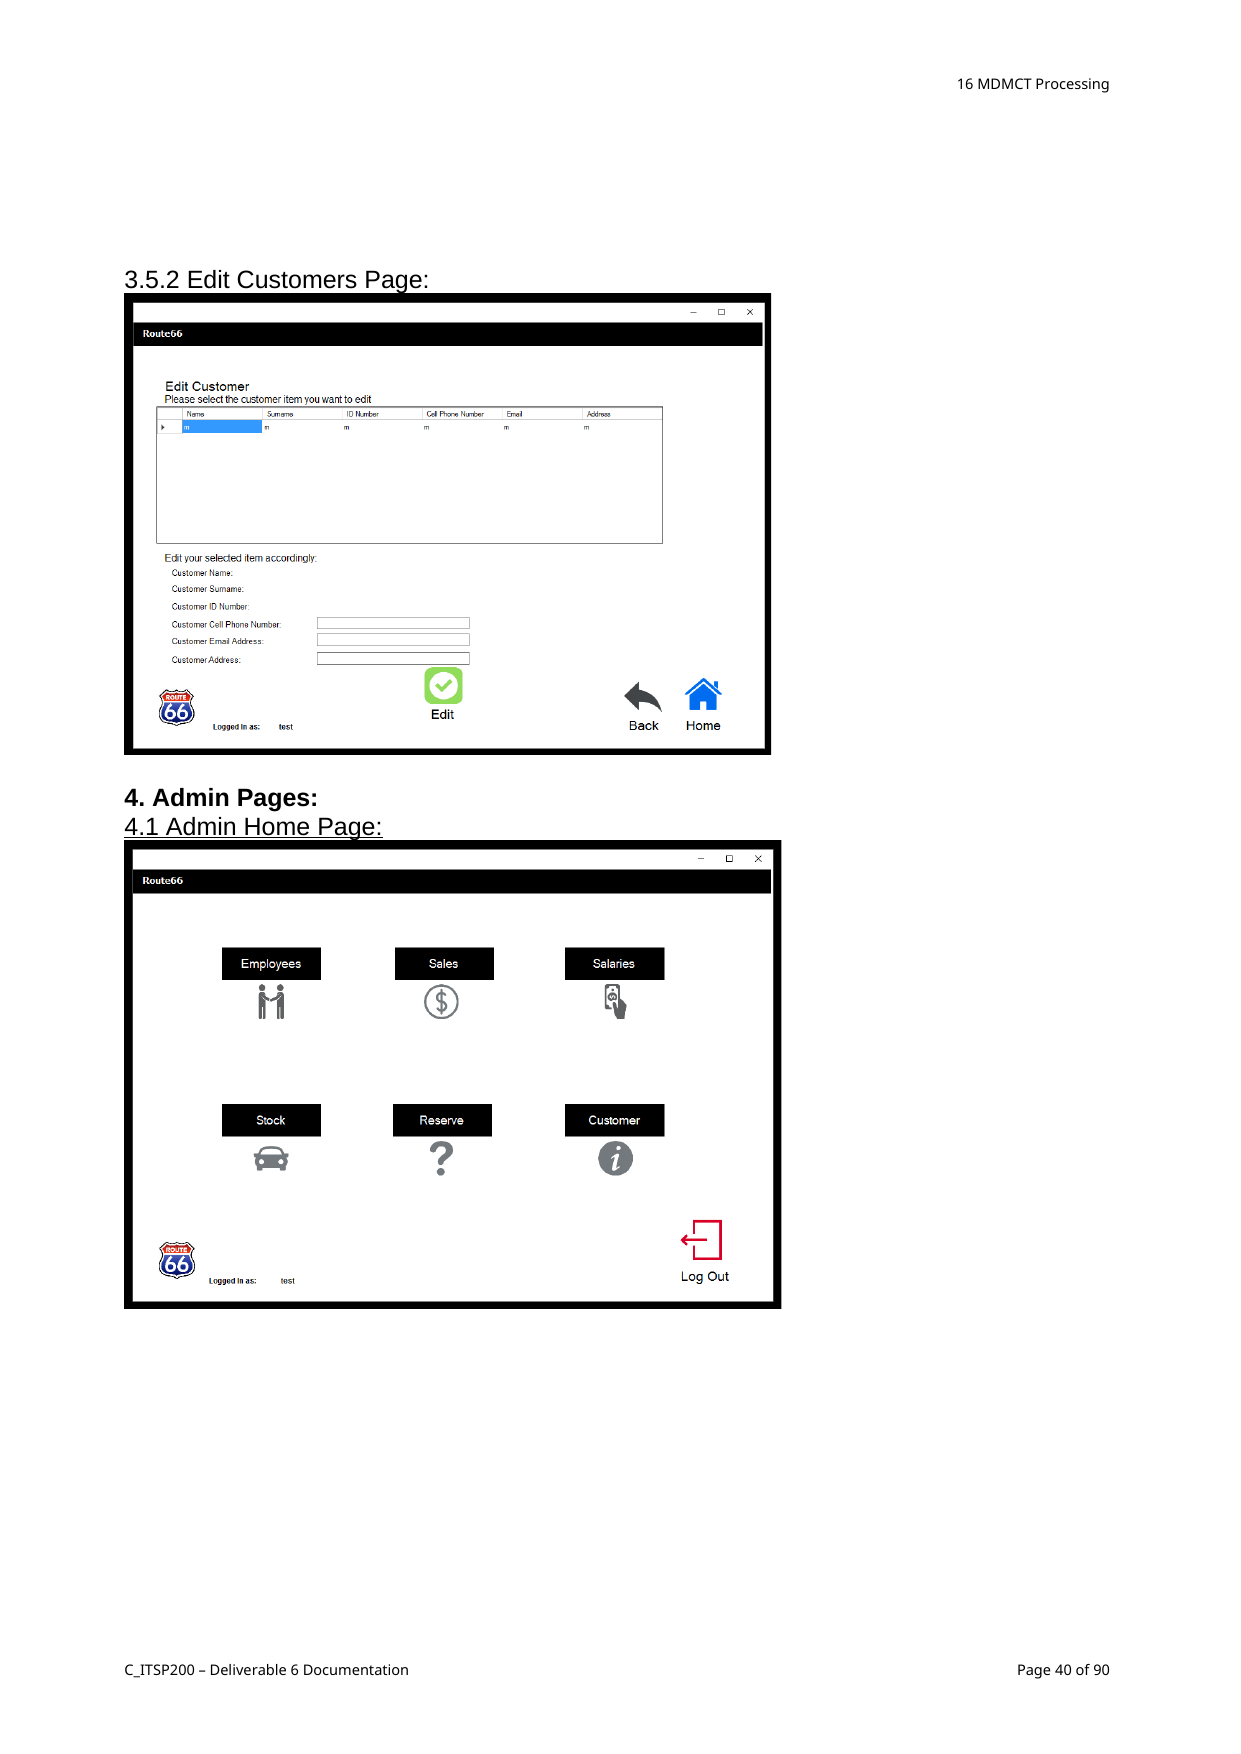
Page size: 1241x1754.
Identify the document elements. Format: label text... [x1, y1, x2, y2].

text 3.5.2 Edit Customers Page: [124, 265, 1110, 294]
text 4.1 Admin Home Page: [124, 812, 1110, 840]
text 4. Admin Pages: [124, 783, 1110, 812]
picture [124, 293, 772, 755]
picture [124, 840, 782, 1309]
